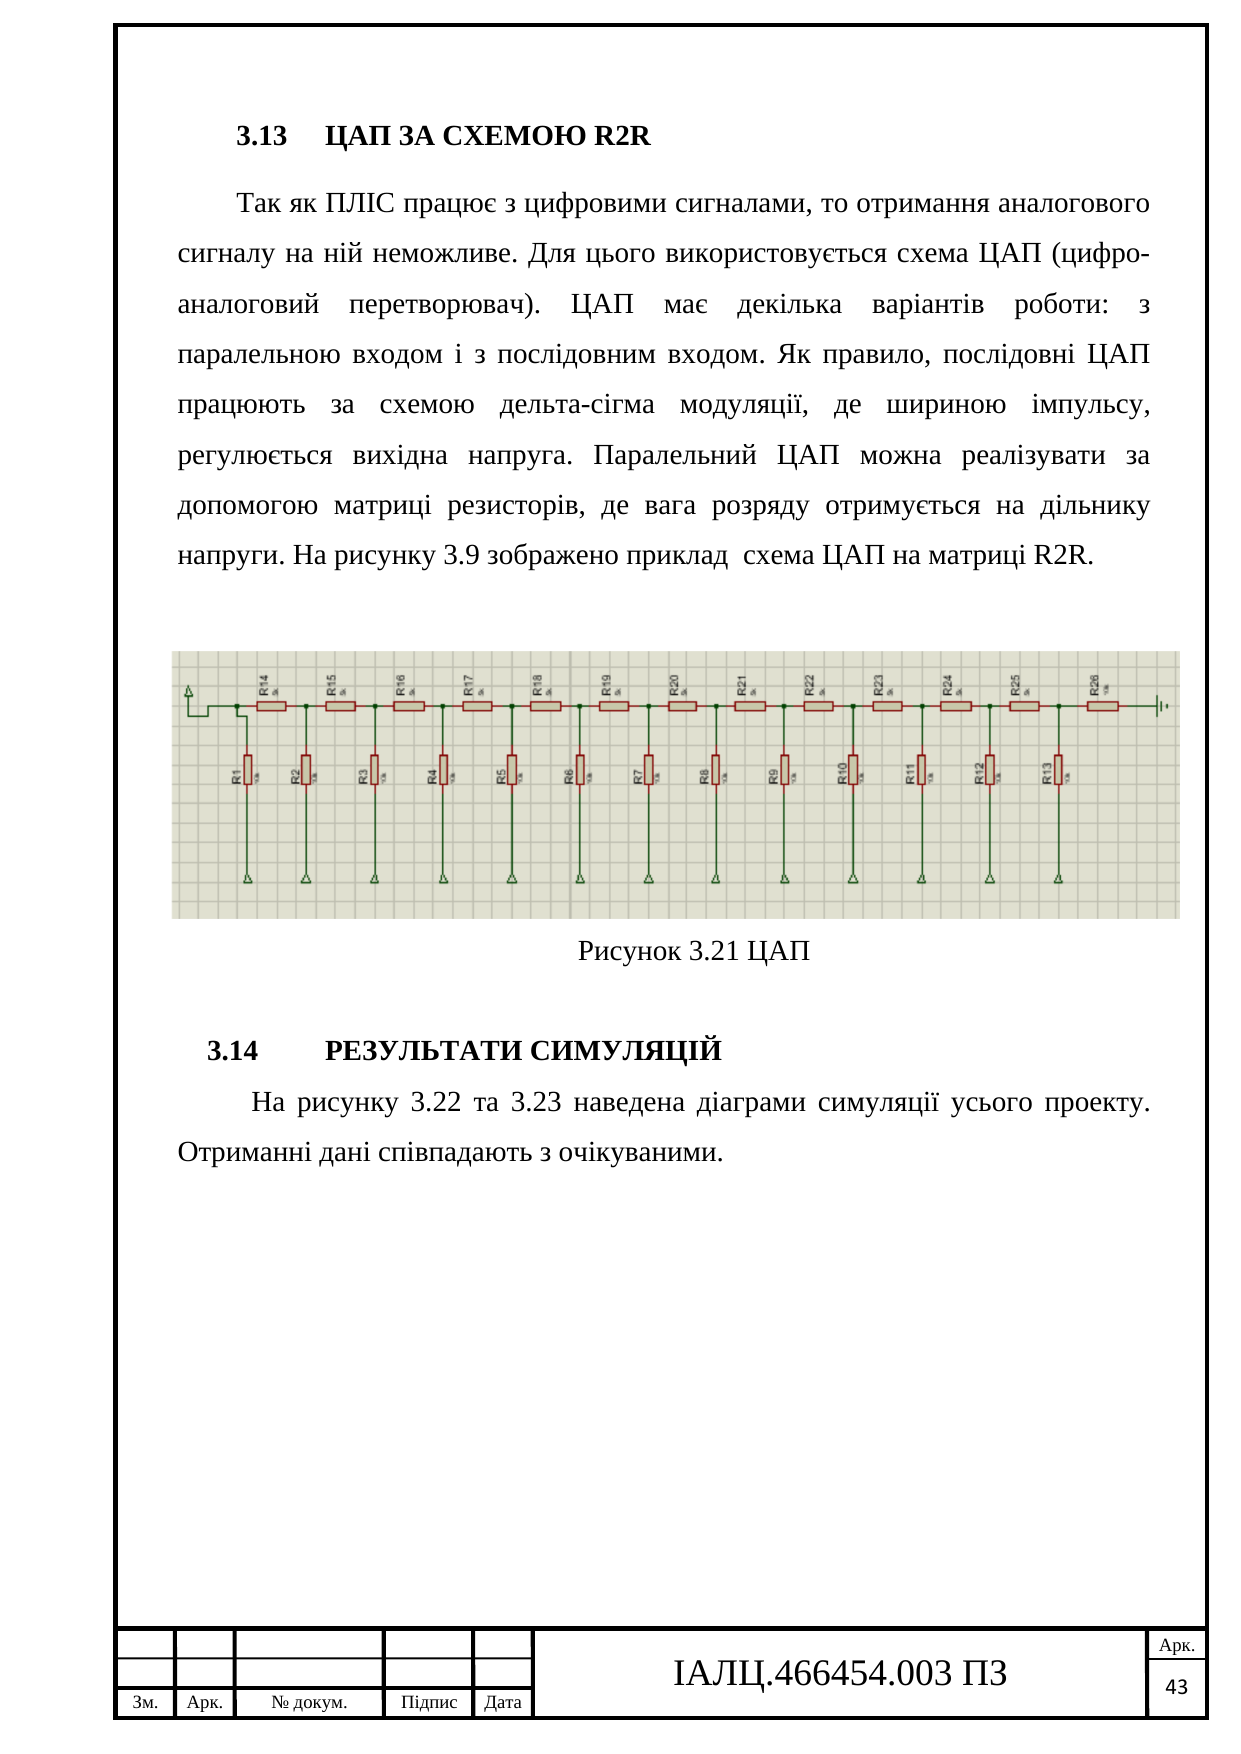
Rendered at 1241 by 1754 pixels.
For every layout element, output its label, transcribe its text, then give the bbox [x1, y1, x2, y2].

list ЦАП ЗА СХЕМОЮ R2R [177, 118, 1152, 152]
picture [173, 652, 1179, 918]
list На рисунку 3.22 та 3.23 наведена діаграми симуляції усього проекту. Отриманні дані співпадають з очікуваними. [177, 1084, 1152, 1167]
list Так як ПЛІС працює з цифровими сигналами, то отримання аналогового сигналу на ній неможливе. Для цього використовується схема ЦАП (цифро-аналоговий перетворювач). ЦАП має декілька варіантів роботи: з паралельною входом і з послідовним входом. Як правило, послідовні ЦАП працюють за схемою дельта-сігма модуляції, де шириною імпульсу, регулюється вихідна напруга. Паралельний ЦАП можна реалізувати за допомогою матриці резисторів, де вага розряду отримується на дільнику напруги. На рисунку 3.9 зображено приклад схема ЦАП на матриці R2R. [177, 185, 1152, 571]
list Рисунок 3.21 ЦАП [177, 933, 1152, 966]
list РЕЗУЛЬТАТИ СИМУЛЯЦІЙ [207, 1033, 1152, 1067]
